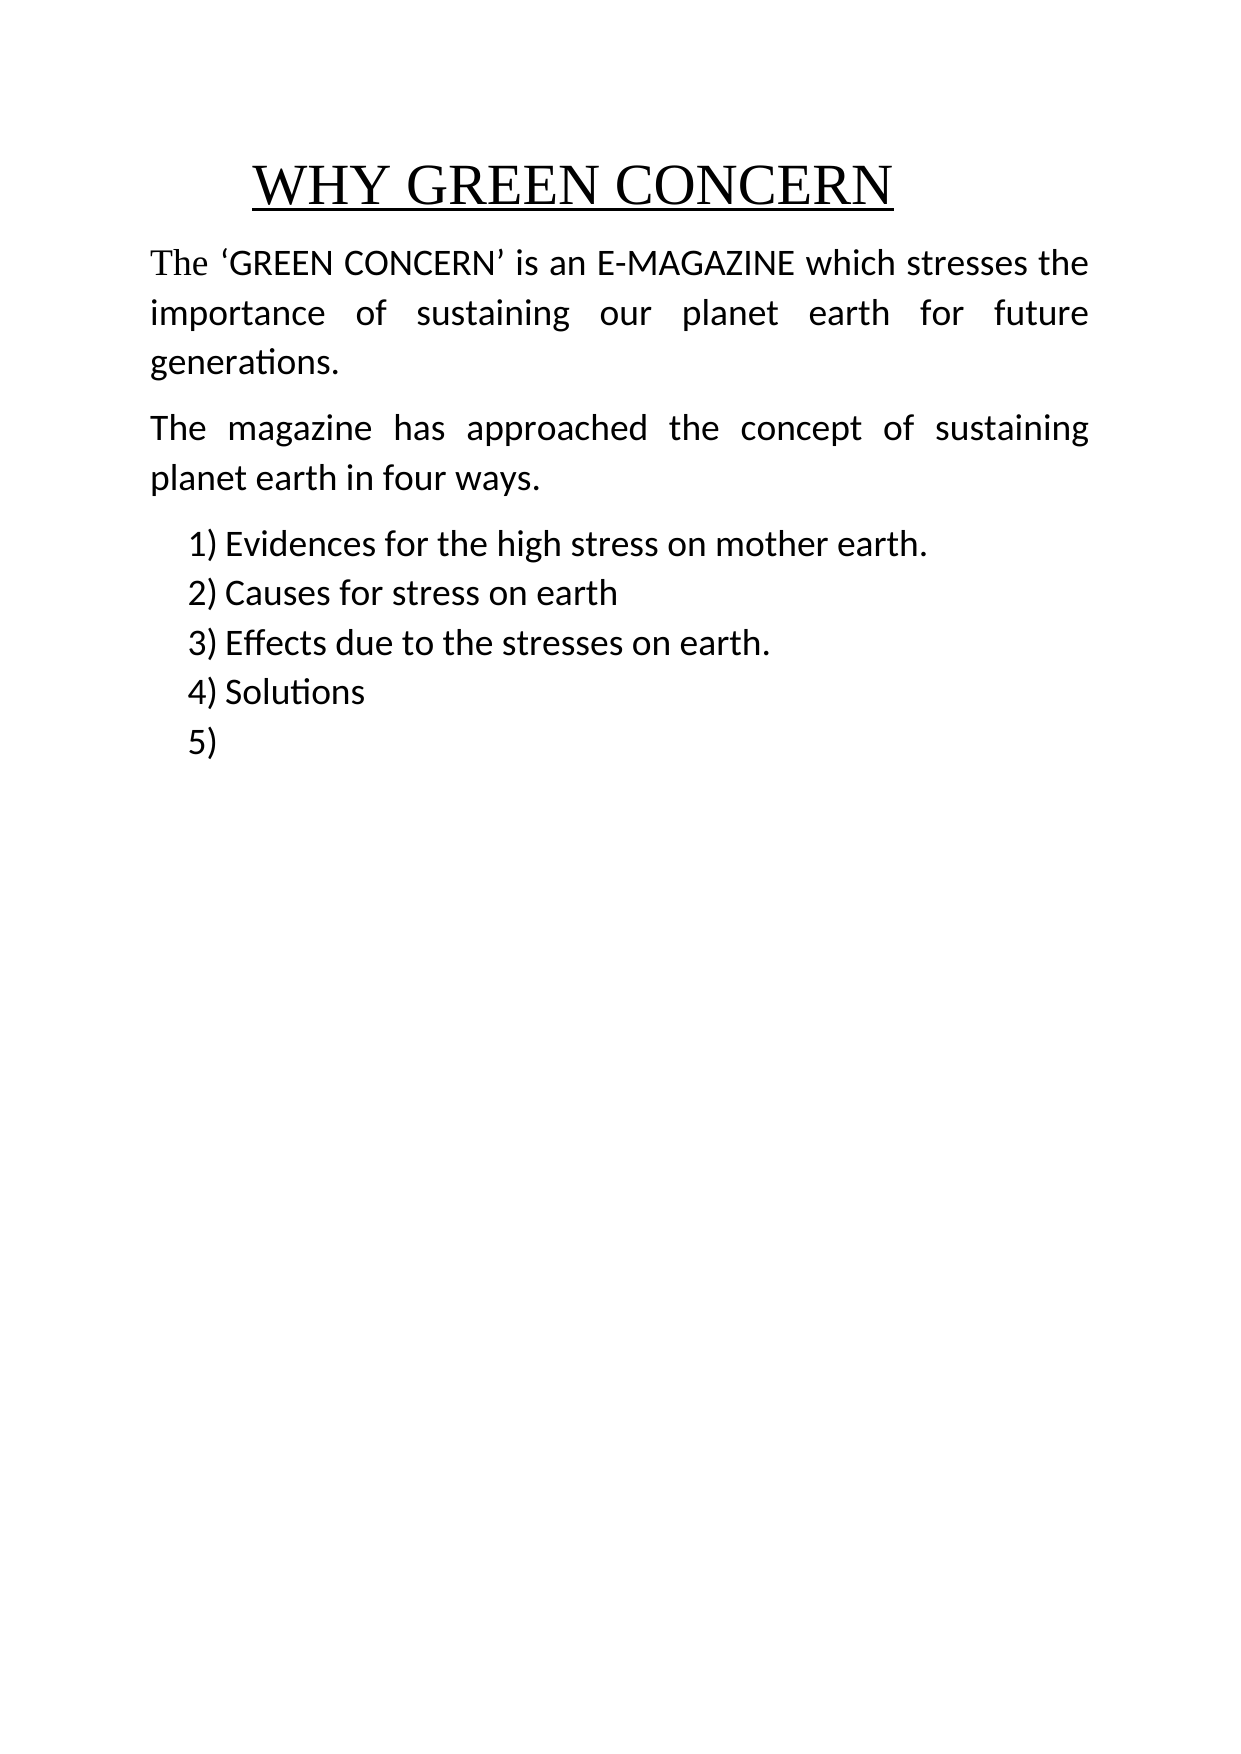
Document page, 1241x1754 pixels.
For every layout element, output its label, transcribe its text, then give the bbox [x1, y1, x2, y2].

list Effects due to the stresses on earth. [187, 619, 1090, 664]
text The ‘GREEN CONCERN’ is an E-MAGAZINE which stresses the importance of sustaining our planet earth for future generations. [150, 239, 1090, 384]
text WHY GREEN CONCERN [150, 150, 1090, 217]
list Causes for stress on earth [187, 569, 1090, 615]
list Evidences for the high stress on mother earth. [187, 520, 1090, 566]
list Solutions [187, 668, 1090, 714]
text The magazine has approached the concept of sustaining planet earth in four ways. [150, 404, 1090, 499]
